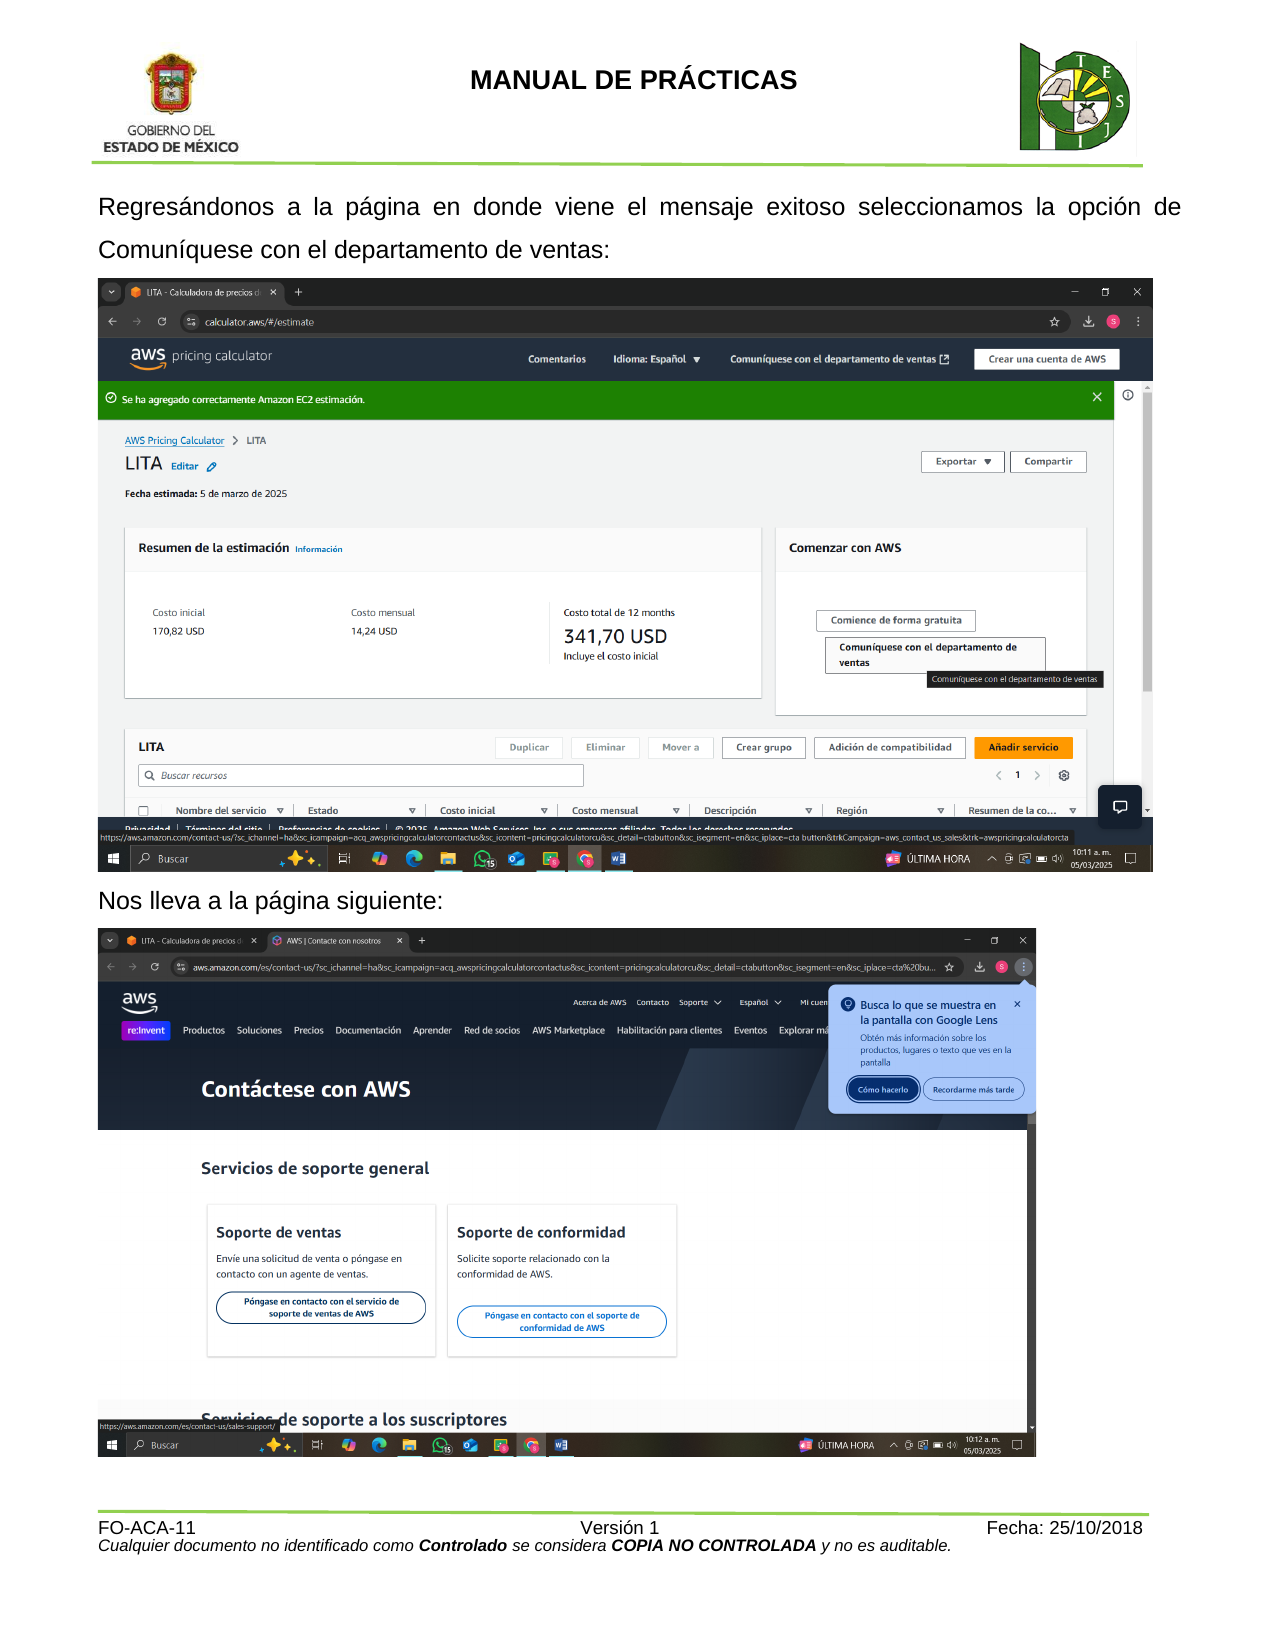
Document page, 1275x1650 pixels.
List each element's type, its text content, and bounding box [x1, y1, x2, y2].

picture [97, 278, 1153, 872]
text Nos lleva a la página siguiente: [98, 886, 1183, 914]
picture [97, 928, 1037, 1457]
picture [95, 42, 241, 161]
text Regresándonos a la página en donde viene el mensaje exitoso seleccionamos la opción de Comuníquese con el departamento de ventas: [98, 192, 1183, 264]
picture [1018, 41, 1137, 157]
